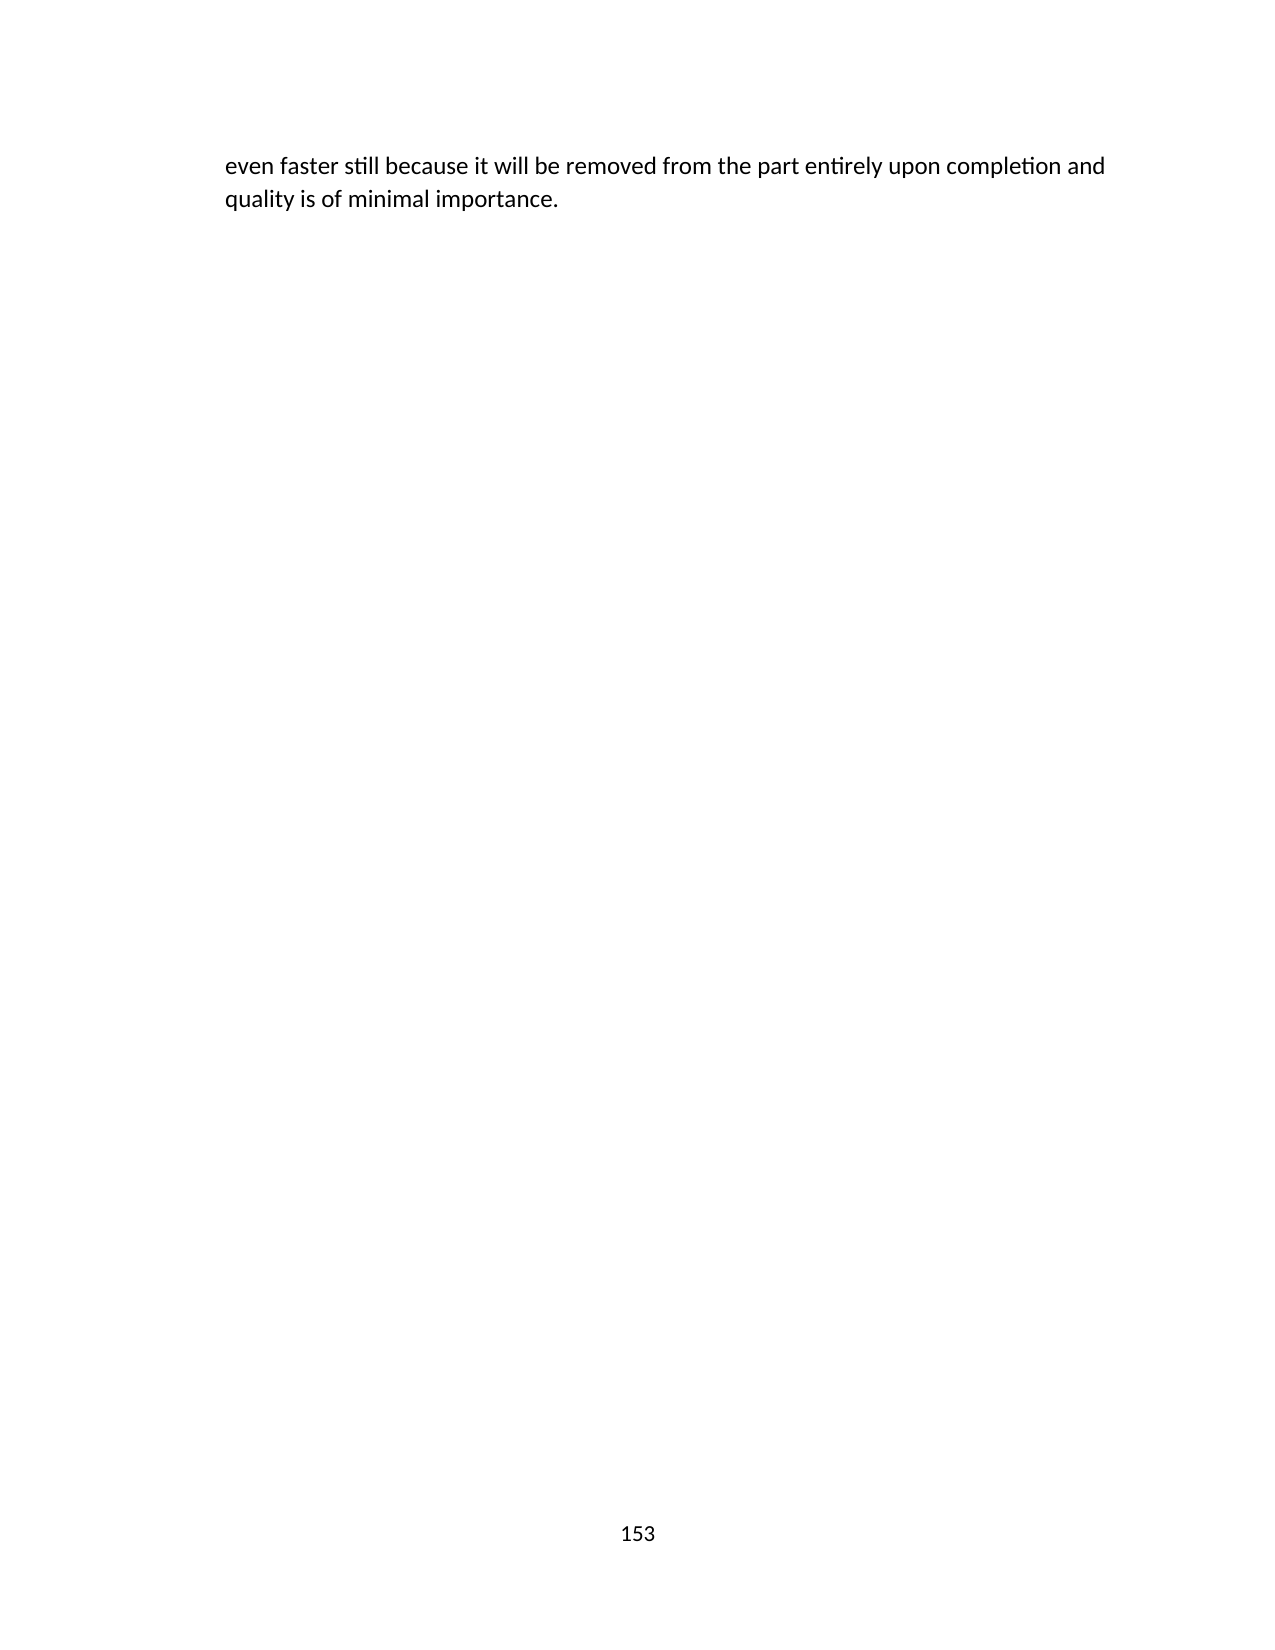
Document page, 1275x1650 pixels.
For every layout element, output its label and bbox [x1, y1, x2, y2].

list [187, 150, 1125, 213]
